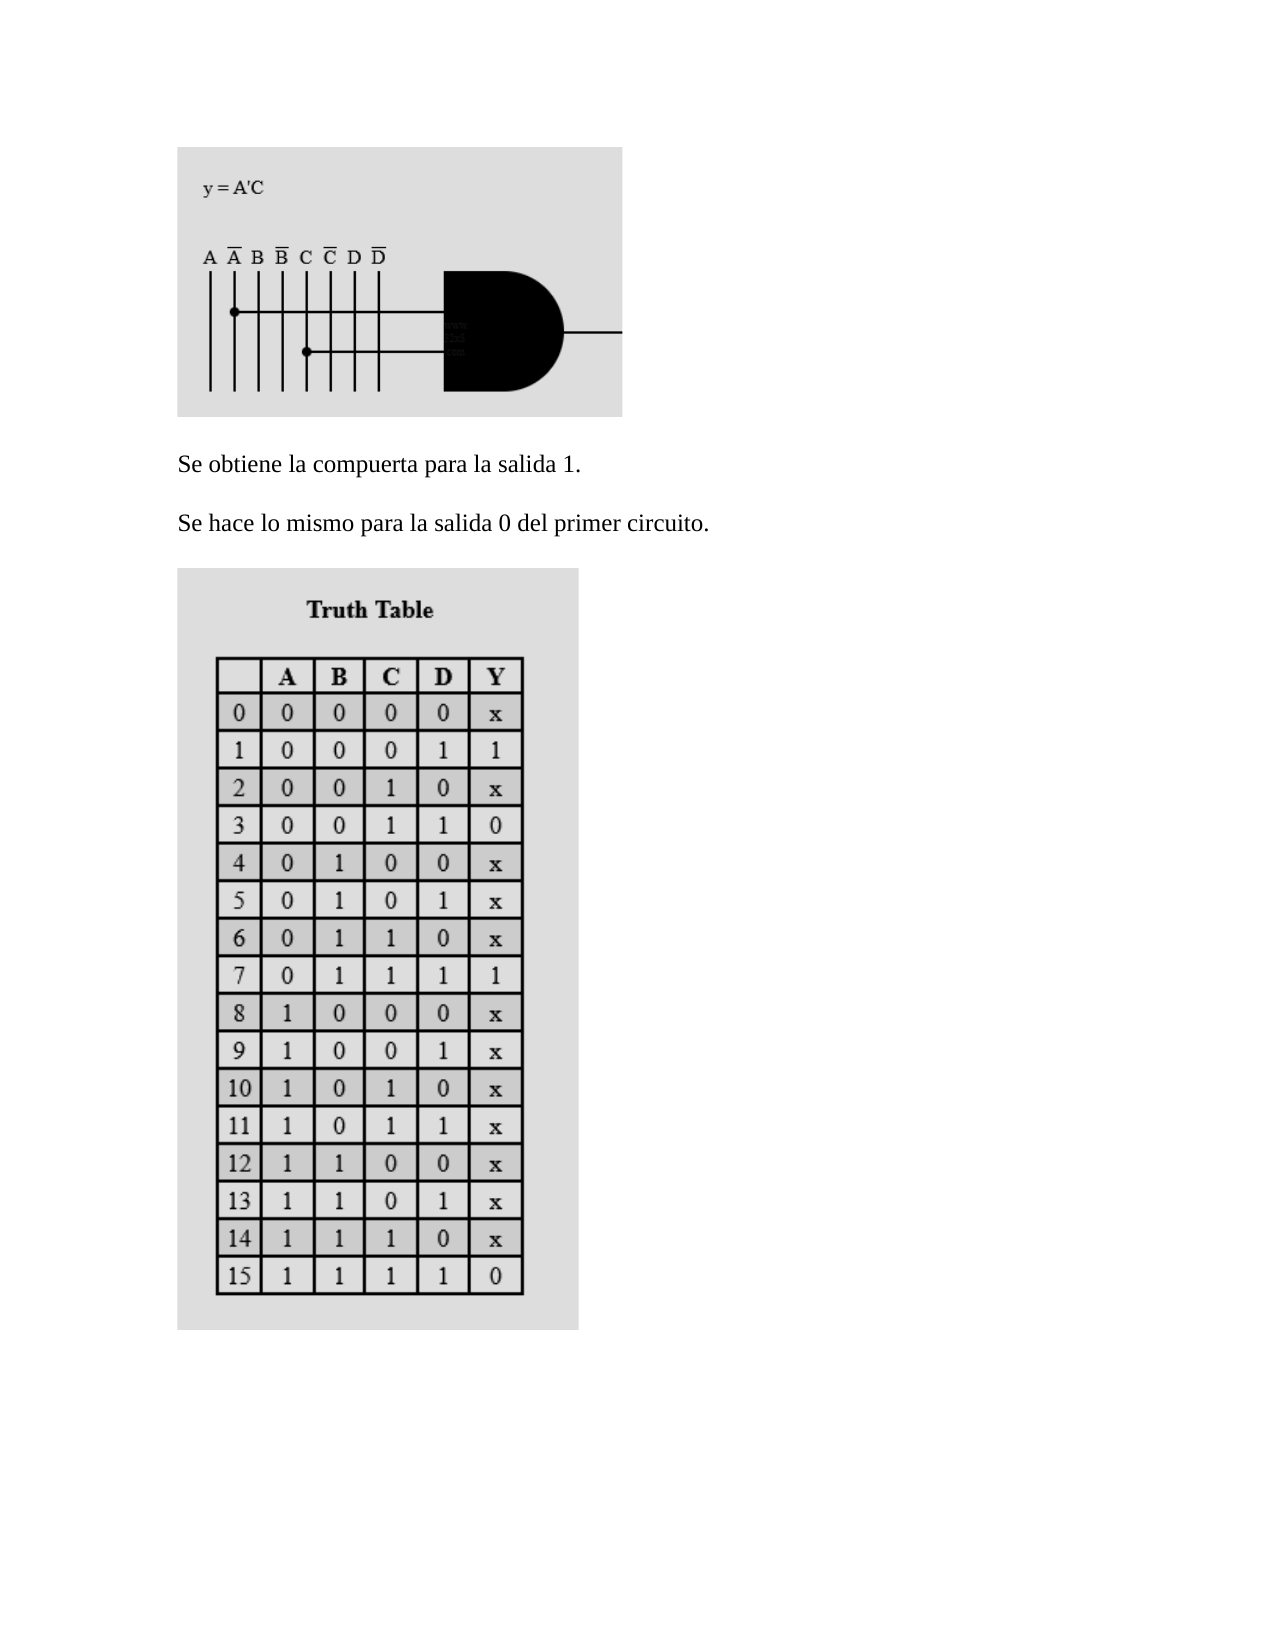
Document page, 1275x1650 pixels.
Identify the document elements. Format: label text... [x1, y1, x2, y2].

picture [177, 568, 579, 1330]
text Se obtiene la compuerta para la salida 1. [177, 449, 1098, 477]
picture [177, 147, 623, 417]
text Se hace lo mismo para la salida 0 del primer circuito. [177, 508, 1098, 537]
